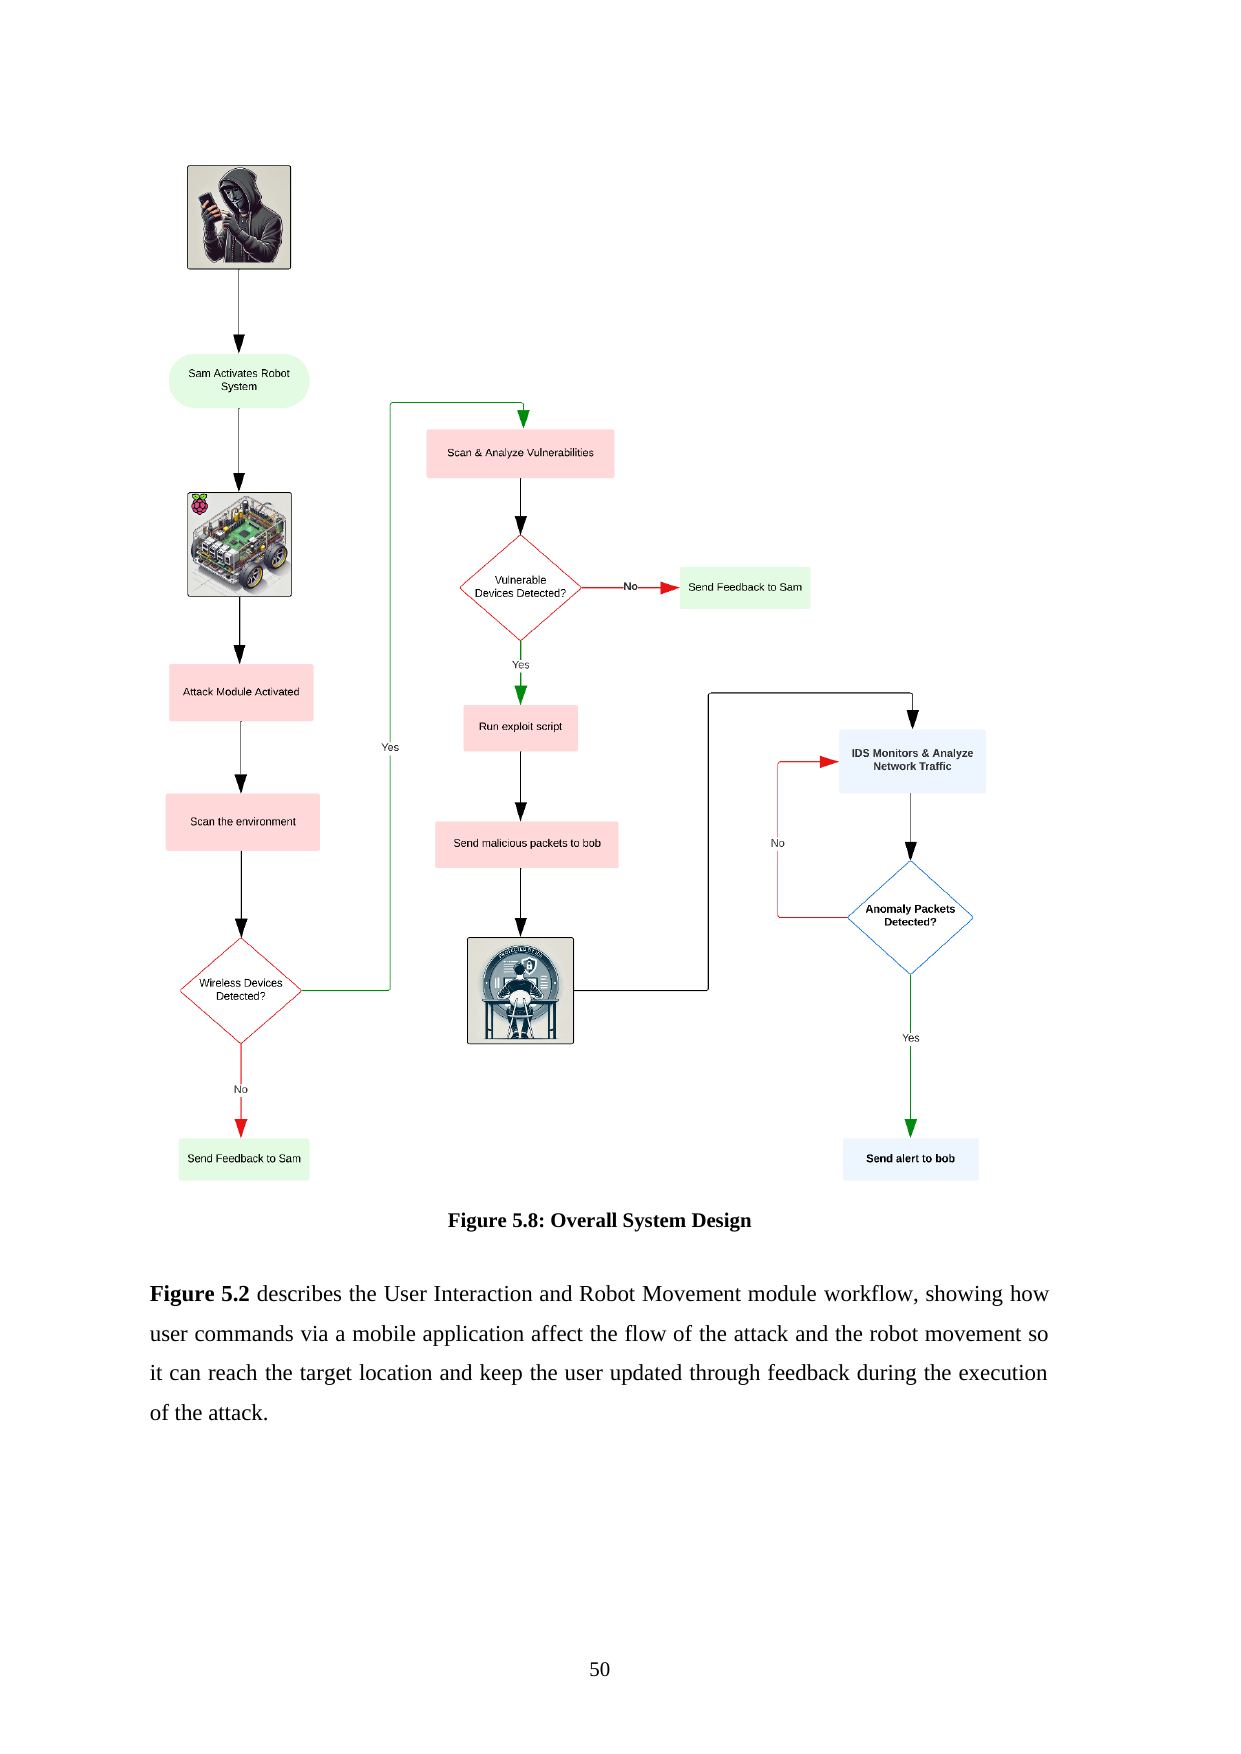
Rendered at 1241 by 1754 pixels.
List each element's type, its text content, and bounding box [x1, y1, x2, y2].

picture [149, 150, 1002, 1197]
text Figure 5.2 describes the User Interaction and Robot Movement module workflow, showing how user commands via a mobile application affect the flow of the attack and the robot movement so it can reach the target location and keep the user updated through feedback during the execution of the attack. [149, 1280, 1050, 1425]
